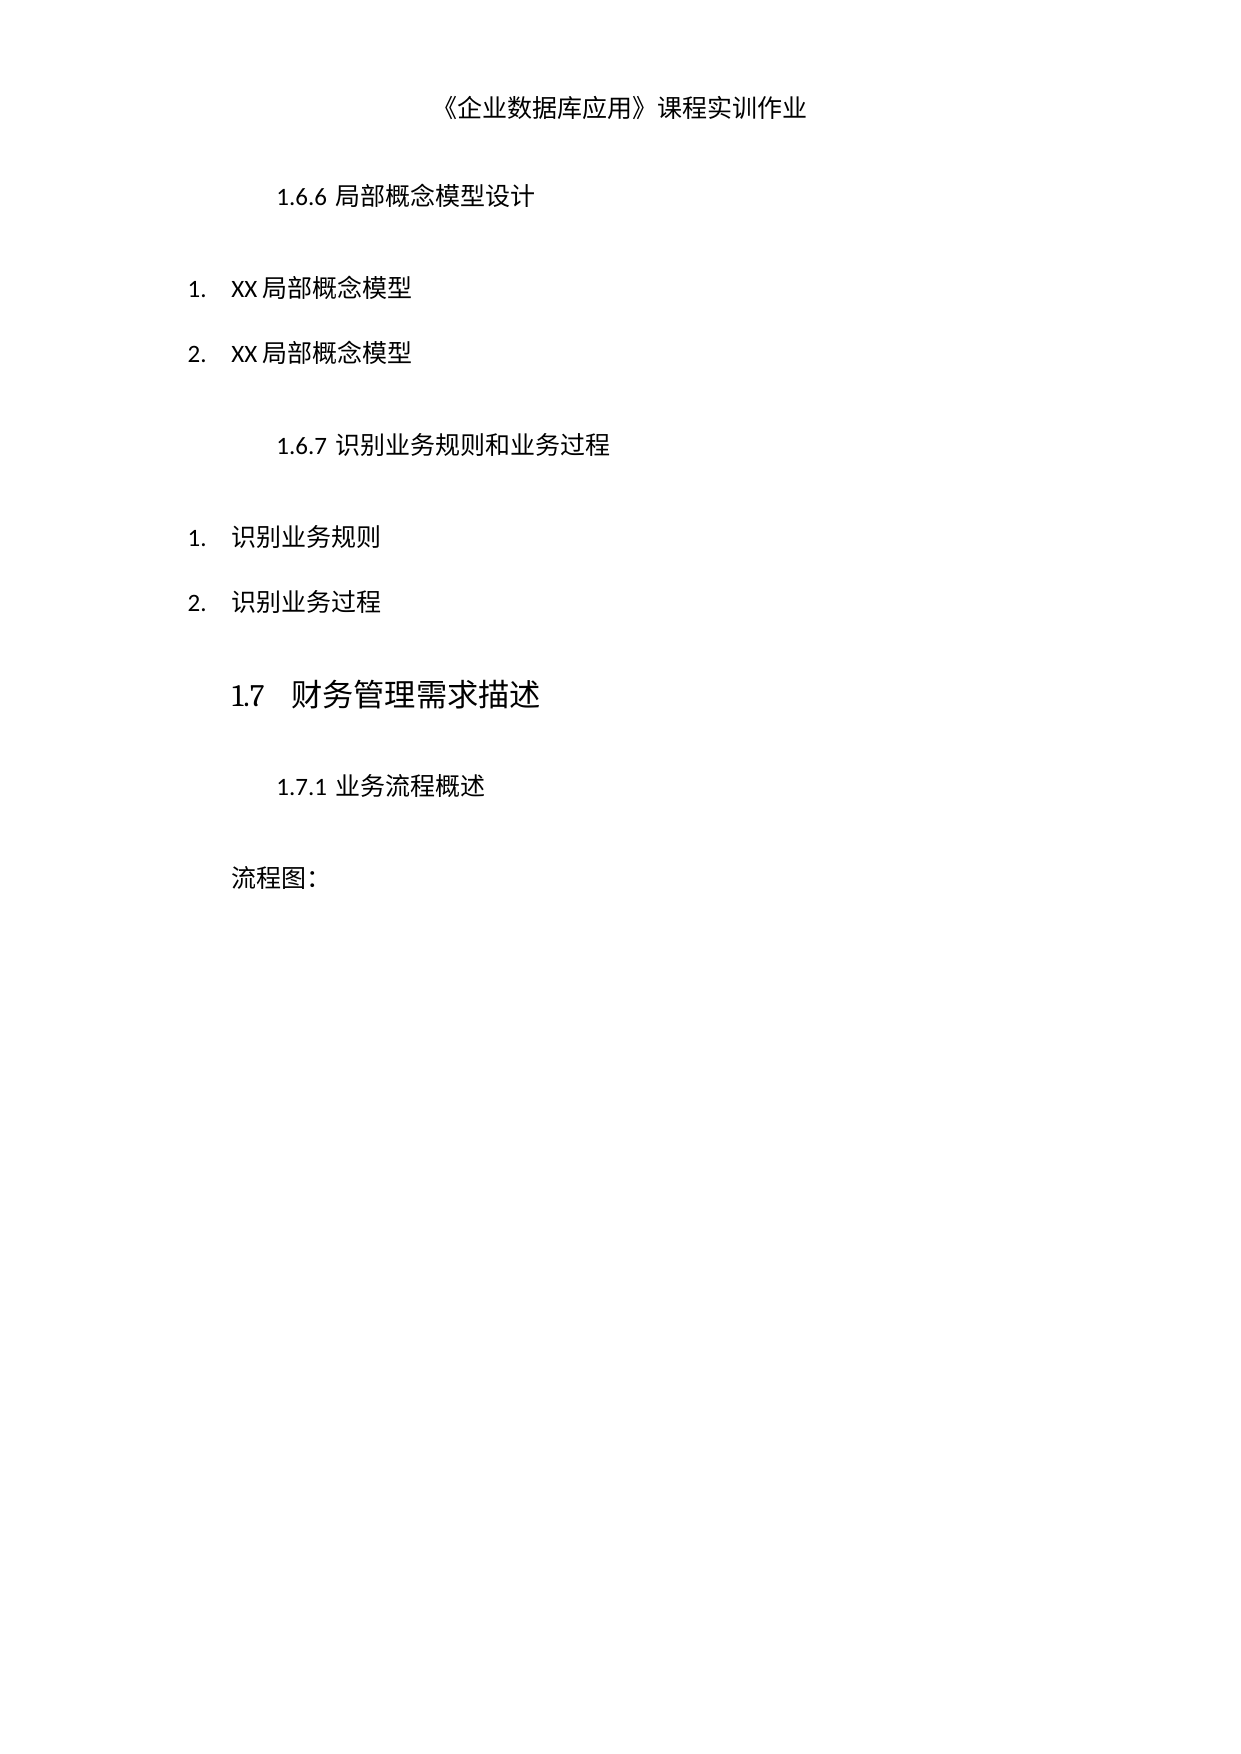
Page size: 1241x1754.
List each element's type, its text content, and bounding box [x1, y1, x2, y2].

subtitle 局部概念模型设计 [276, 162, 1053, 227]
list XX局部概念模型 [187, 254, 1053, 319]
list 识别业务规则 [187, 503, 1053, 568]
subtitle 识别业务规则和业务过程 [276, 411, 1053, 476]
subtitle 业务流程概述 [276, 752, 1053, 817]
text 流程图： [187, 844, 1053, 909]
subtitle 财务管理需求描述 [232, 660, 1053, 725]
list 识别业务过程 [187, 568, 1053, 633]
list XX局部概念模型 [187, 319, 1053, 384]
